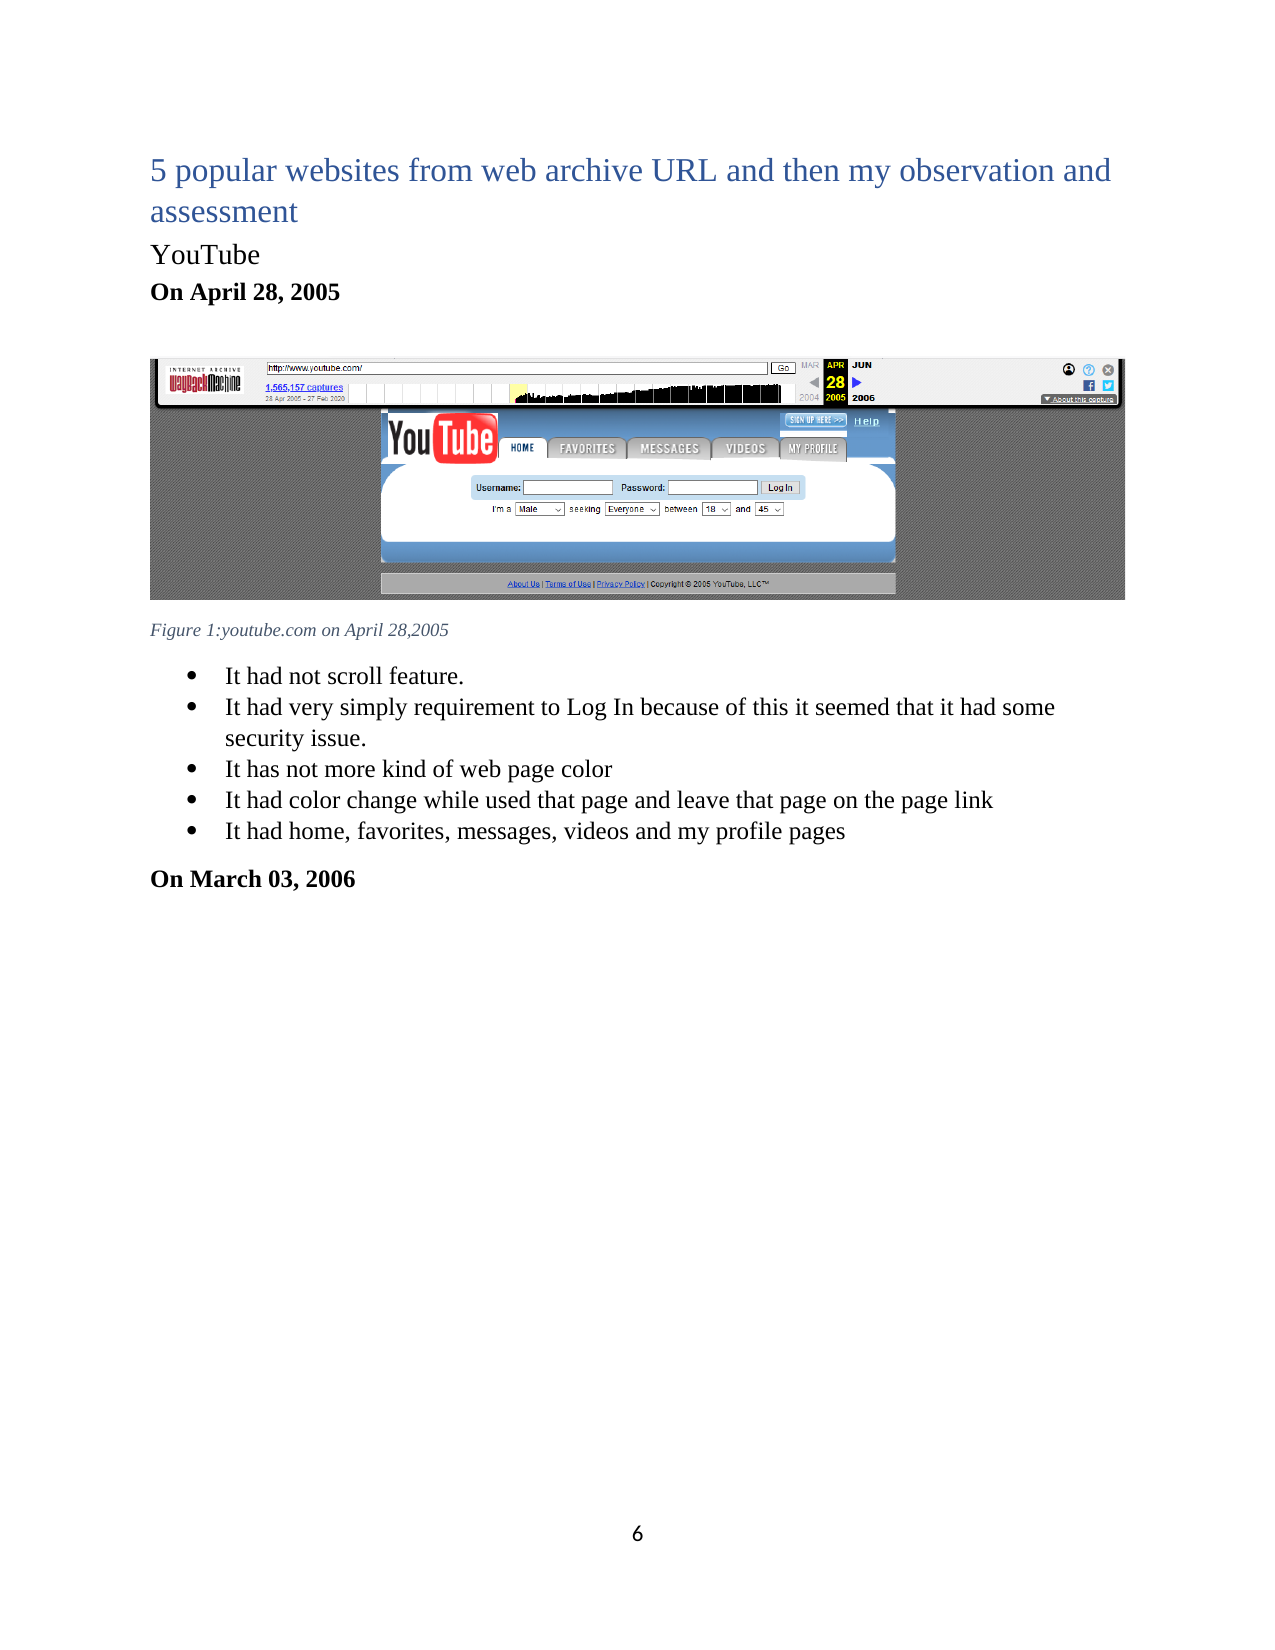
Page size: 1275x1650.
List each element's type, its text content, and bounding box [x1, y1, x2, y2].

list It had very simply requirement to Log In because of this it seemed that it had some security issue. [187, 692, 1125, 752]
text 5 popular websites from web archive URL and then my observation and assessment [150, 150, 1125, 230]
subtitle On March 03, 2006 [150, 864, 1125, 893]
picture [150, 356, 1125, 600]
list It had color change while used that page and leave that page on the page link [187, 785, 1125, 814]
text Figure 1:youtube.com on April 28,2005 [150, 619, 1125, 640]
list It had not scroll feature. [187, 661, 1125, 690]
subtitle On April 28, 2005 [150, 277, 1125, 306]
subtitle YouTube [150, 237, 1125, 270]
list It had home, favorites, messages, videos and my profile pages [187, 816, 1125, 845]
list It has not more kind of web page color [187, 754, 1125, 783]
